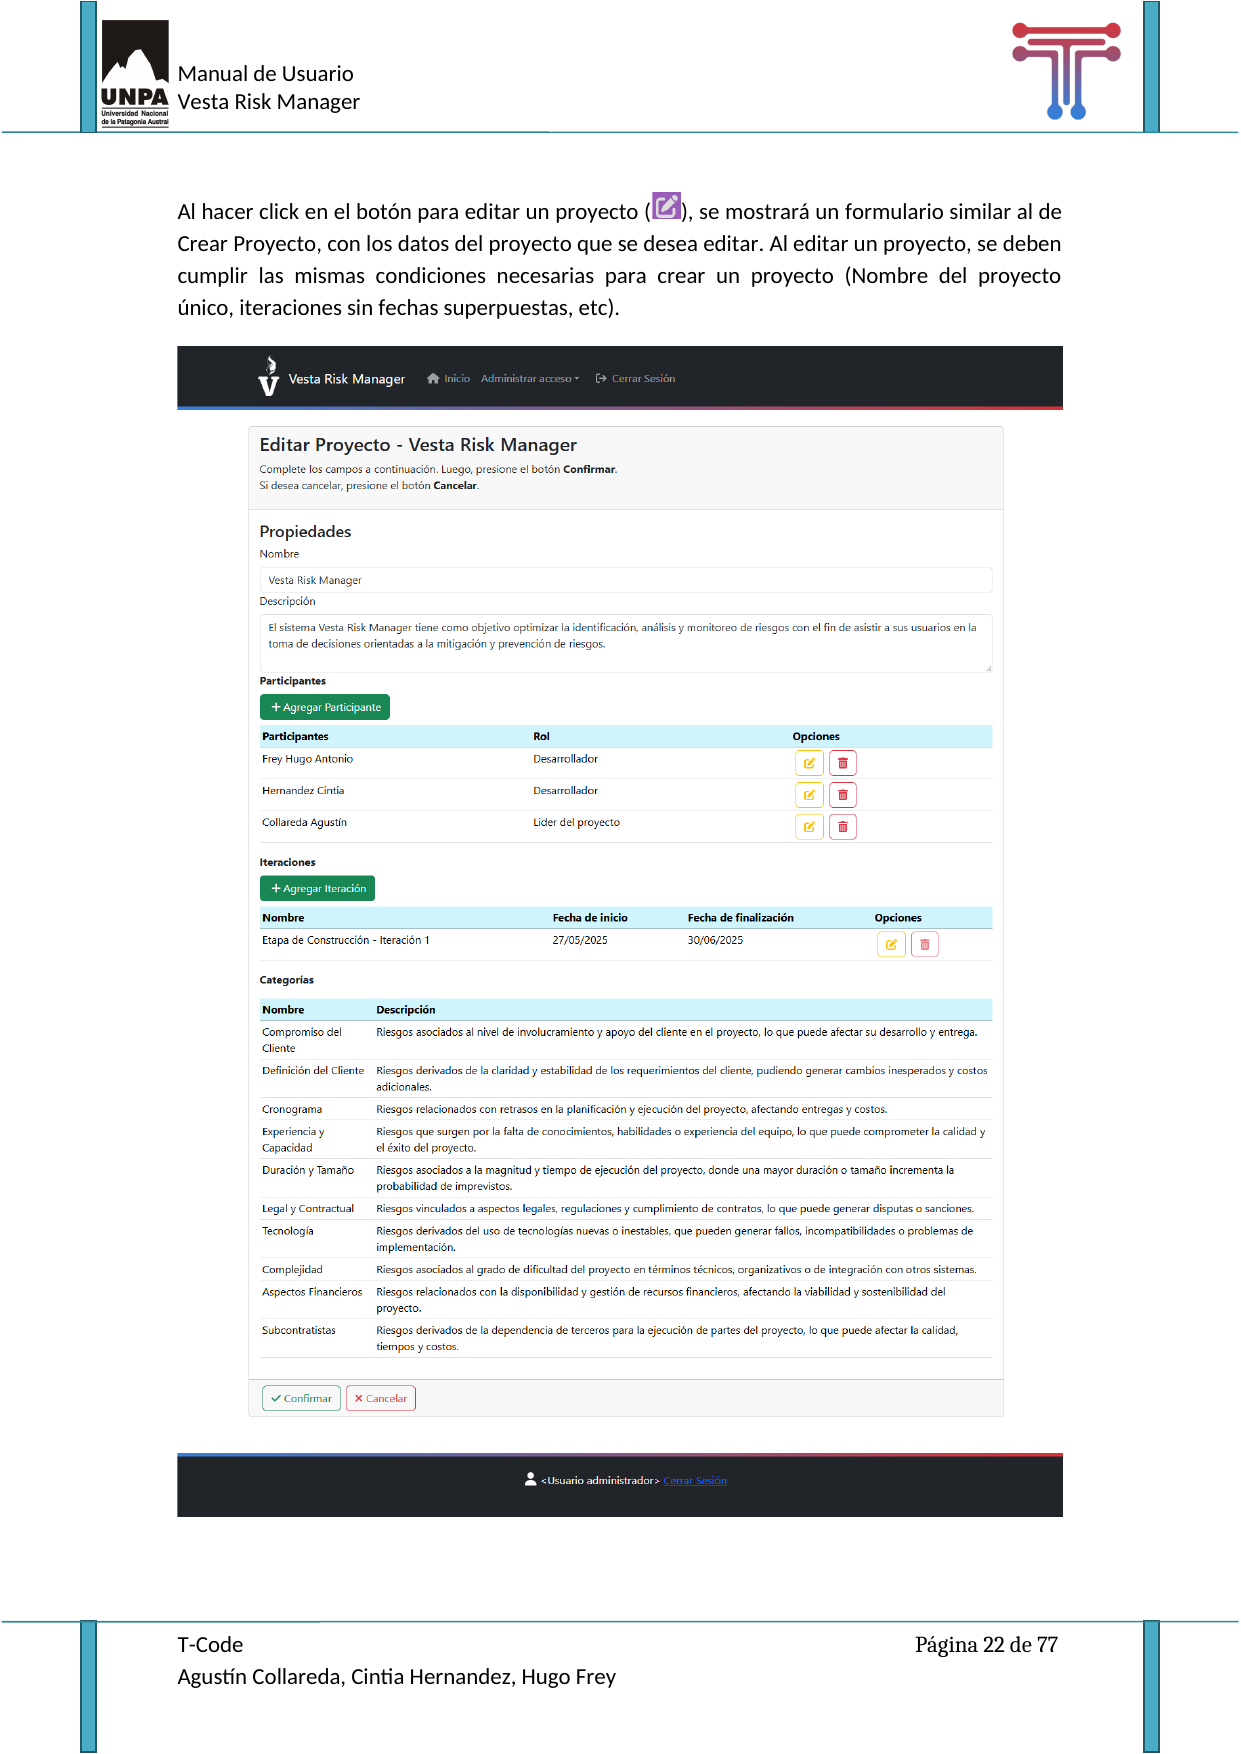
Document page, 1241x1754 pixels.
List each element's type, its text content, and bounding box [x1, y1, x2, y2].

picture [1012, 19, 1122, 122]
picture [100, 18, 170, 129]
picture [177, 346, 1063, 1517]
text Al hacer click en el botón para editar un proyecto (), se mostrará un formulario similar al de Crear Proyecto, con los datos del proyecto que se desea editar. Al editar un proyecto, se deben cumplir las mismas condiciones necesarias para crear un proyecto (Nombre del proyecto único, iteraciones sin fechas superpuestas, etc). [177, 160, 1063, 321]
picture [652, 192, 681, 219]
